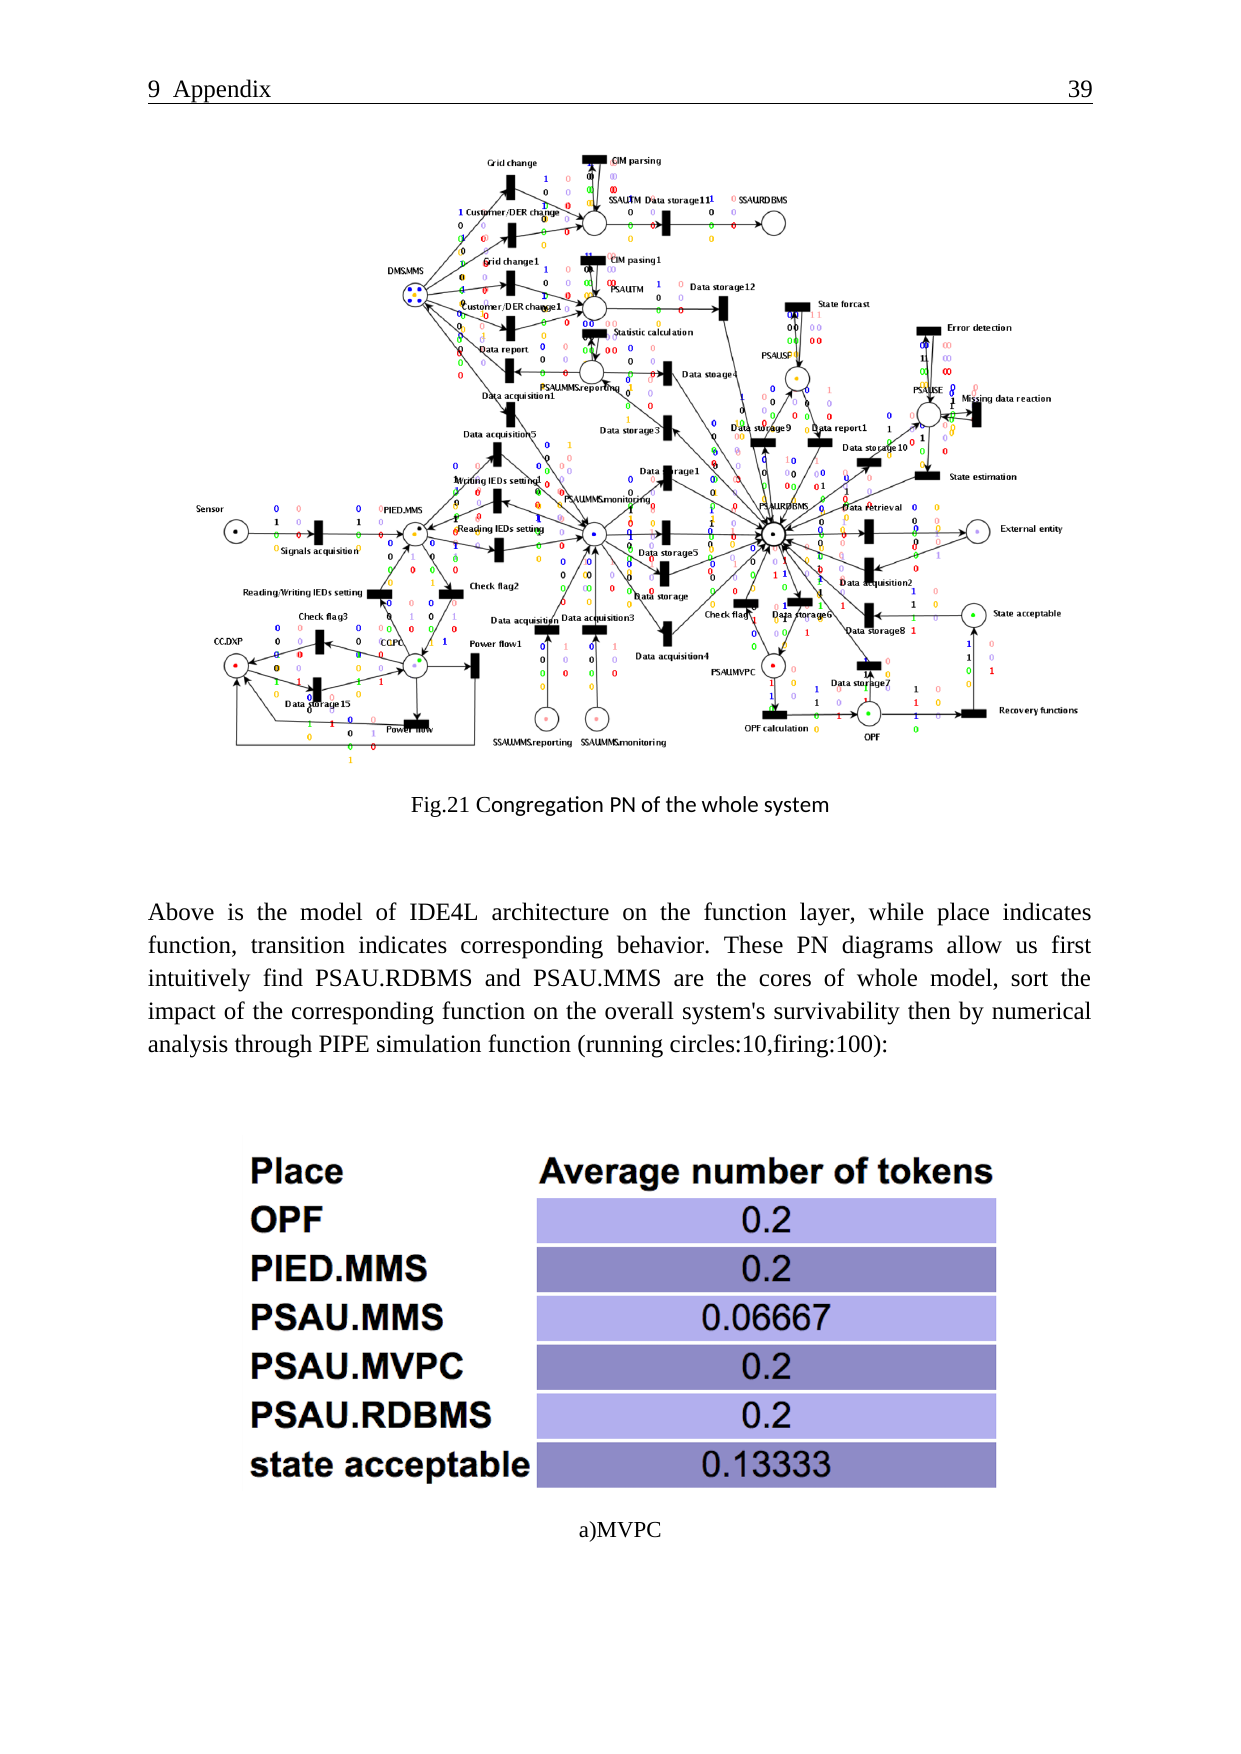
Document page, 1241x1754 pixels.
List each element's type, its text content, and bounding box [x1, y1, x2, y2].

text a)MVPC [148, 1516, 1093, 1542]
picture [148, 147, 1092, 765]
text Fig.21 Congregation PN of the whole system [148, 790, 1093, 818]
text Above is the model of IDE4L architecture on the function layer, while place indicates function, transition indicates corresponding behavior. These PN diagrams allow us first intuitively find PSAU.RDBMS and PSAU.MMS are the cores of whole model, sort the impact of the corresponding function on the overall system's survivability then by numerical analysis through PIPE simulation function (running circles:10,firing:100): [148, 897, 1093, 1057]
picture [242, 1135, 998, 1491]
